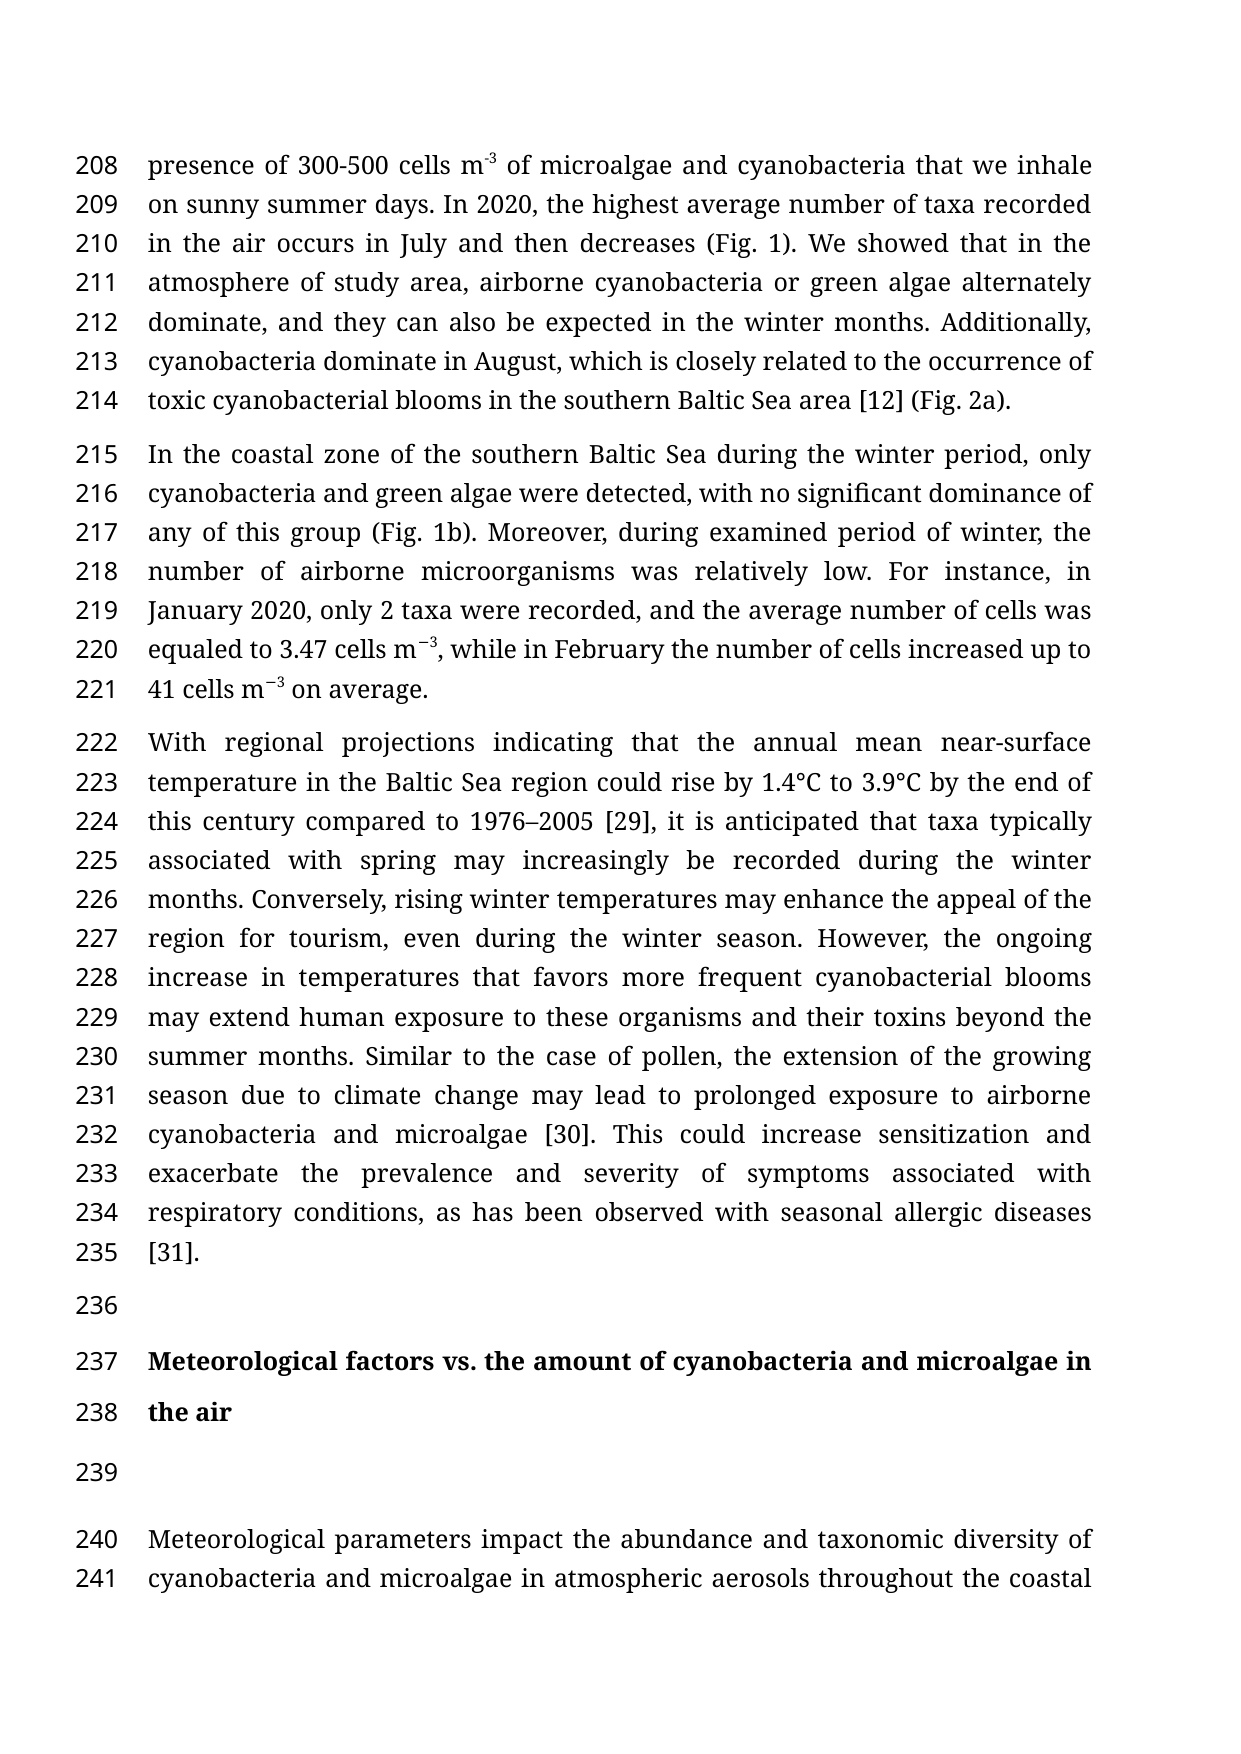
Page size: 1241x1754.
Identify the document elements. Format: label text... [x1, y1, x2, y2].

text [148, 148, 1093, 417]
text With regional projections indicating that the annual mean near-surface temperature in the Baltic Sea region could rise by 1.4°C to 3.9°C by the end of this century compared to 1976–2005 [29], it is anticipated that taxa typically associated with spring may increasingly be recorded during the winter months. Conversely, rising winter temperatures may enhance the appeal of the region for tourism, even during the winter season. However, the ongoing increase in temperatures that favors more frequent cyanobacterial blooms may extend human exposure to these organisms and their toxins beyond the summer months. Similar to the case of pollen, the extension of the growing season due to climate change may lead to prolonged exposure to airborne cyanobacteria and microalgae [30]. This could increase sensitization and exacerbate the prevalence and severity of symptoms associated with respiratory conditions, as has been observed with seasonal allergic diseases [31]. [148, 725, 1093, 1268]
text In the coastal zone of the southern Baltic Sea during the winter period, only cyanobacteria and green algae were detected, with no significant dominance of any of this group (Fig. 1b). Moreover, during examined period of winter, the number of airborne microorganisms was relatively low. For instance, in January 2020, only 2 taxa were recorded, and the average number of cells was equaled to 3.47 cells m−3, while in February the number of cells increased up to 41 cells m−3 on average. [148, 436, 1093, 705]
subtitle Meteorological factors vs. the amount of cyanobacteria and microalgae in the air [148, 1344, 1093, 1429]
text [148, 1522, 1093, 1595]
